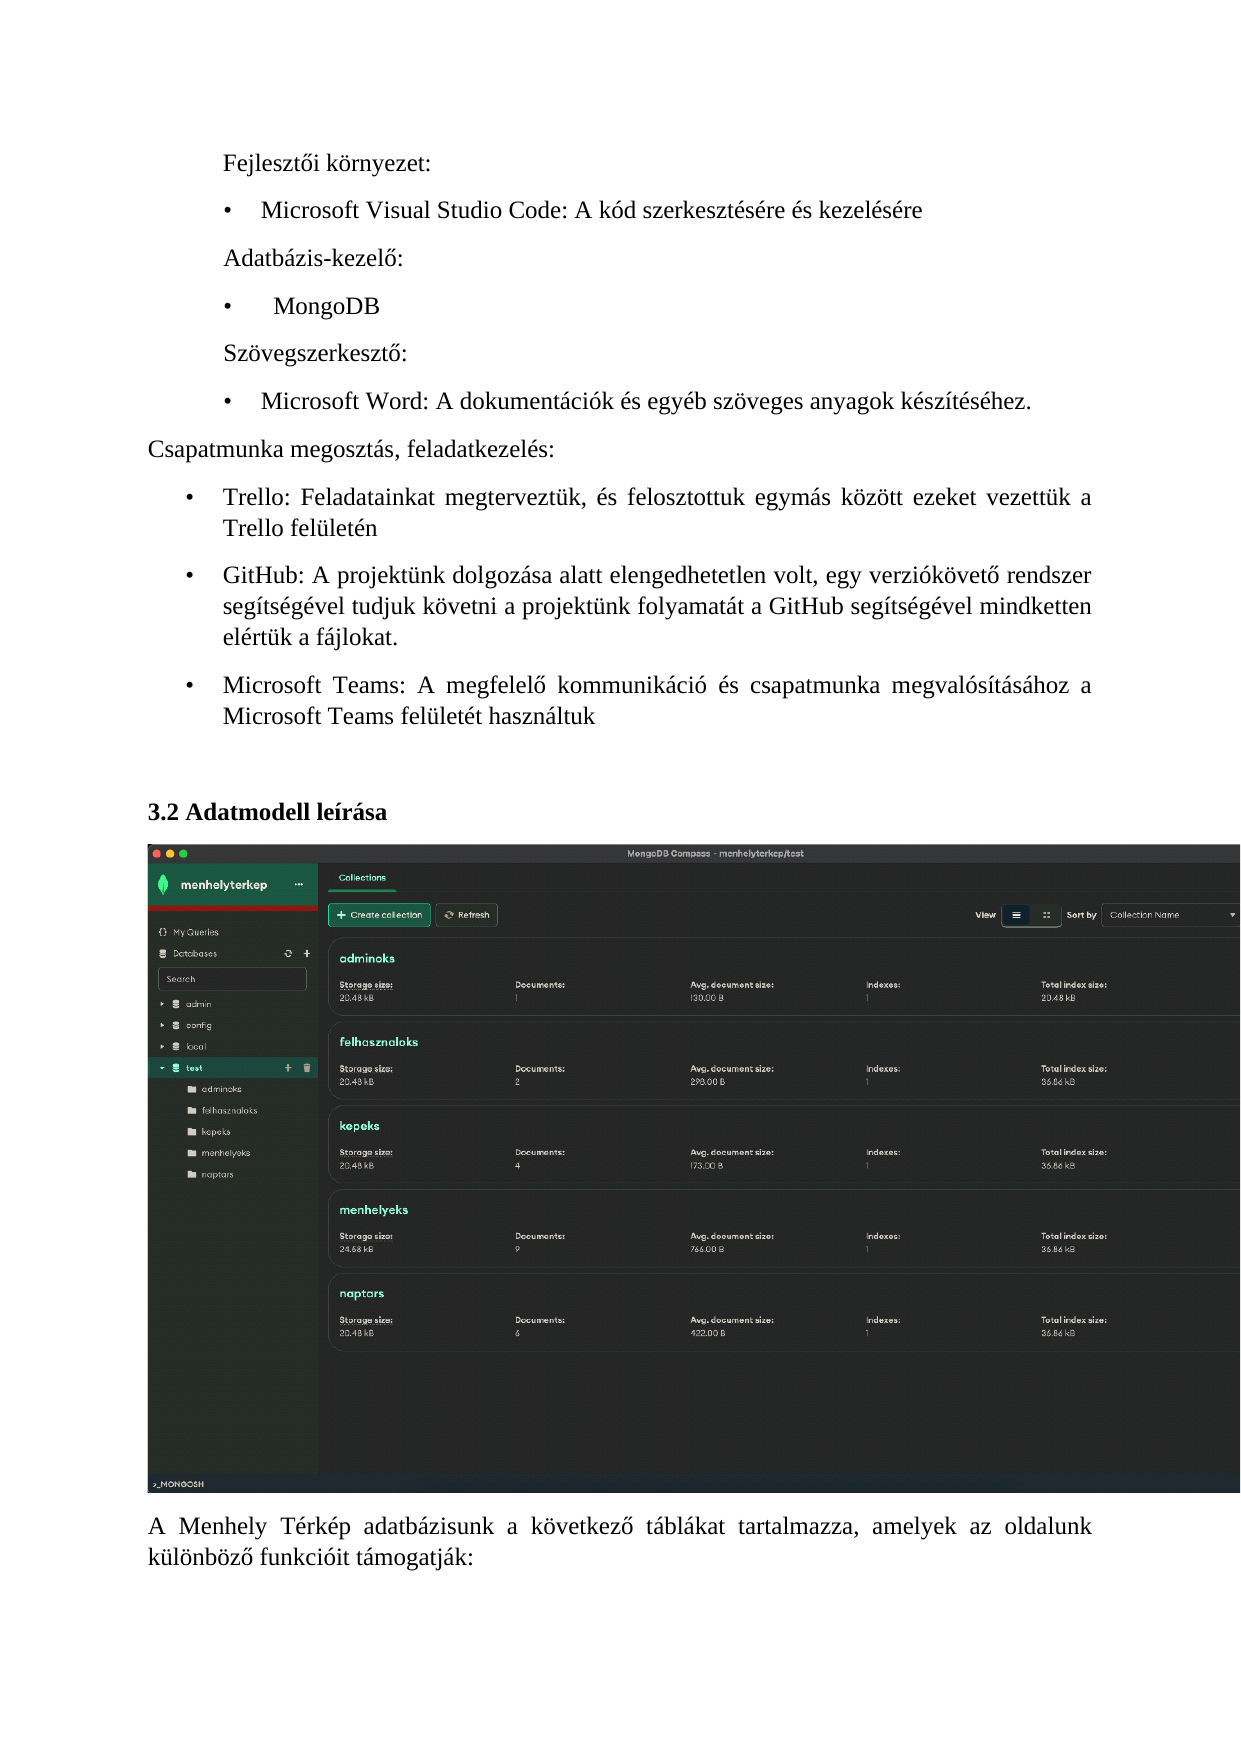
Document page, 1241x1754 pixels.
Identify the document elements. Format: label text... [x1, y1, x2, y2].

text Csapatmunka megosztás, feladatkezelés: [148, 434, 1093, 463]
picture [147, 844, 1241, 1493]
text Szövegszerkesztő: [223, 338, 1093, 367]
list MongoDB [223, 291, 1093, 319]
text 3.2 Adatmodell leírása [148, 797, 1093, 825]
list Microsoft Word: A dokumentációk és egyéb szöveges anyagok készítéséhez. [223, 386, 1093, 415]
list Microsoft Teams: A megfelelő kommunikáció és csapatmunka megvalósításához a Microsoft Teams felületét használtuk [185, 670, 1093, 730]
list GitHub: A projektünk dolgozása alatt elengedhetetlen volt, egy verziókövető rendszer segítségével tudjuk követni a projektünk folyamatát a GitHub segítségével mindketten elértük a fájlokat. [185, 560, 1093, 651]
text A Menhely Térkép adatbázisunk a következő táblákat tartalmazza, amelyek az oldalunk különböző funkcióit támogatják: [148, 1511, 1093, 1571]
list Microsoft Visual Studio Code: A kód szerkesztésére és kezelésére [223, 195, 1093, 224]
text Fejlesztői környezet: [185, 148, 1093, 176]
text Adatbázis-kezelő: [223, 243, 1093, 272]
list Trello: Feladatainkat megterveztük, és felosztottuk egymás között ezeket vezettük a Trello felületén [185, 482, 1093, 541]
